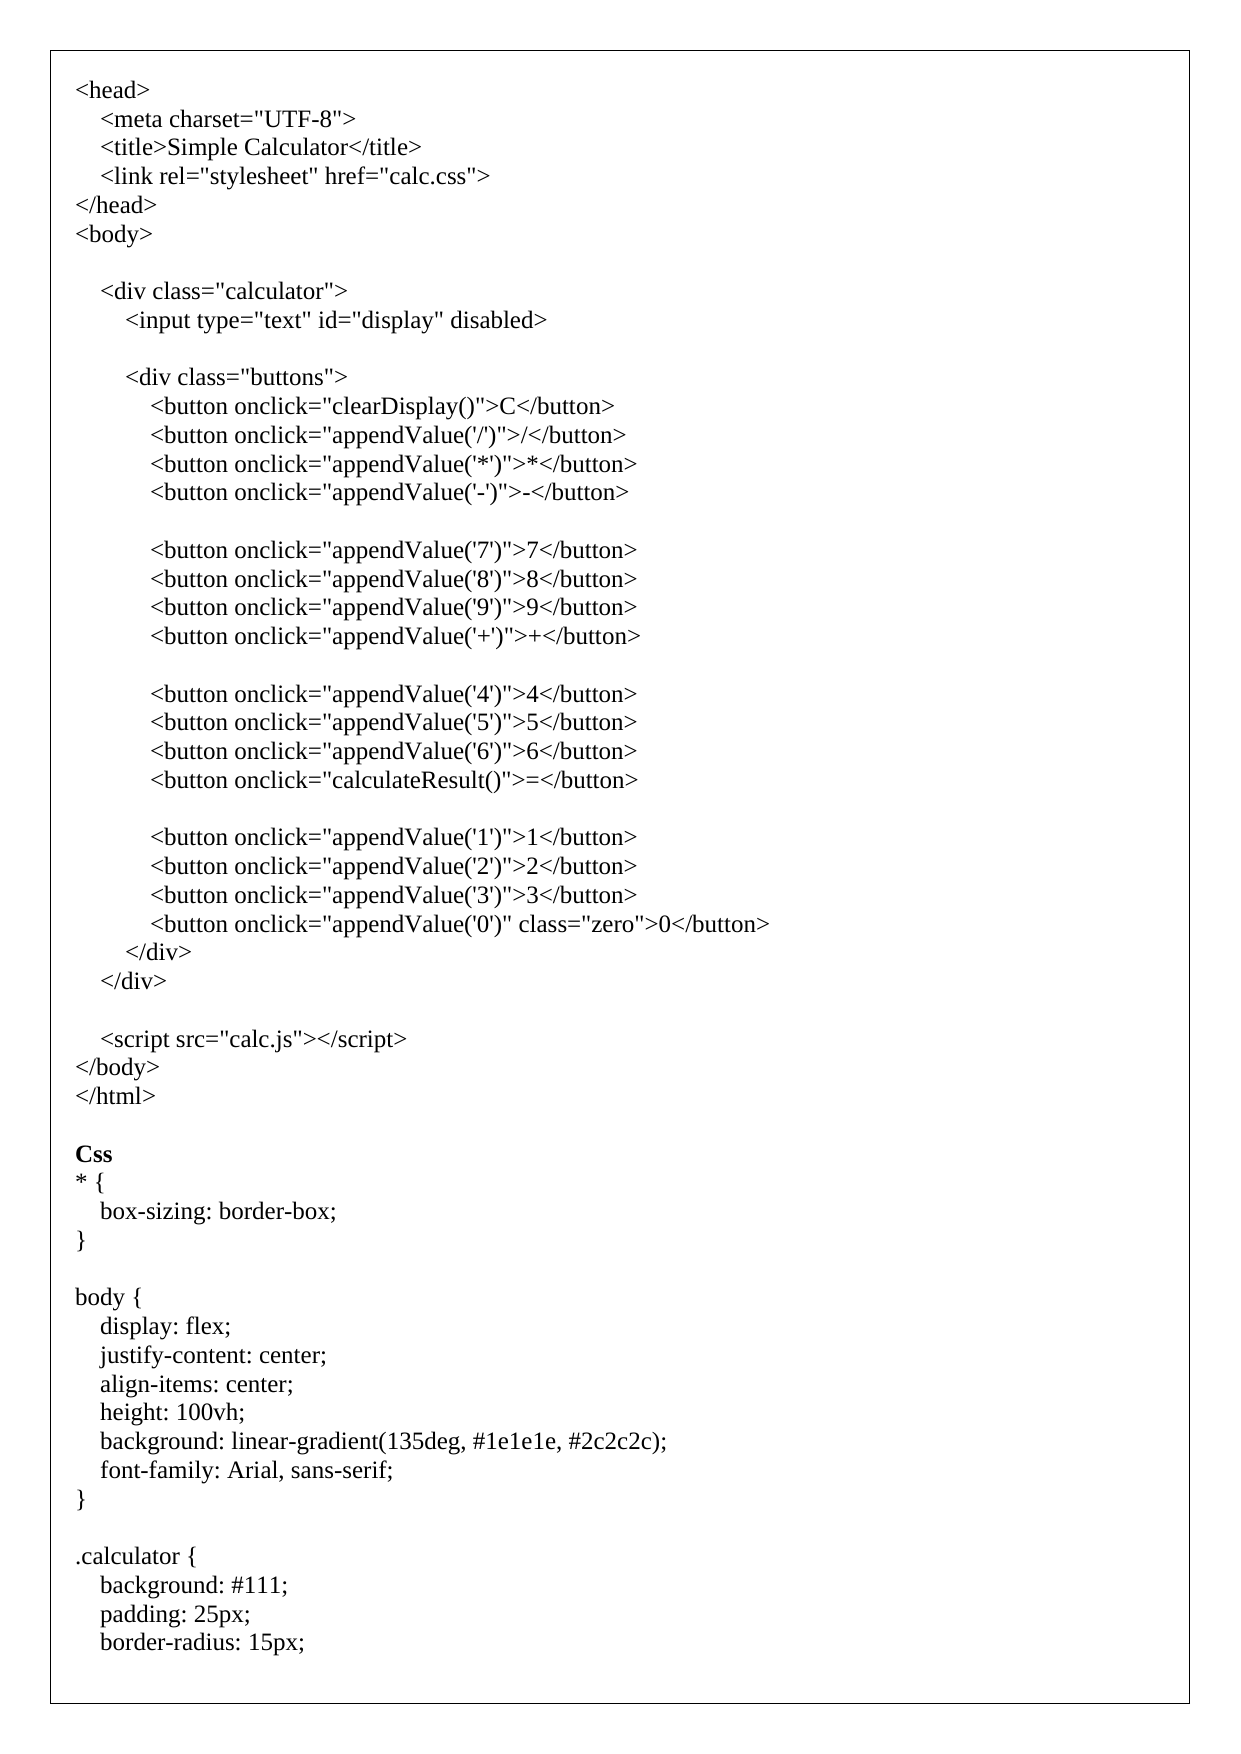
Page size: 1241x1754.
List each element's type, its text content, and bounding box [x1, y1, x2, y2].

text <button onclick="appendValue('4')">4</button> [75, 679, 1165, 707]
text <button onclick="appendValue('+')">+</button> [75, 621, 1165, 650]
text <button onclick="appendValue('2')">2</button> [75, 851, 1165, 880]
text </div> [75, 937, 1165, 966]
text <button onclick="clearDisplay()">C</button> [75, 391, 1165, 420]
text padding: 25px; [75, 1599, 1165, 1627]
text <button onclick="calculateResult()">=</button> [75, 765, 1165, 794]
text box-sizing: border-box; [75, 1196, 1165, 1225]
text } [75, 1484, 1165, 1512]
text * { [75, 1167, 1165, 1196]
text .calculator { [75, 1541, 1165, 1570]
text <button onclick="appendValue('5')">5</button> [75, 707, 1165, 736]
text background: #111; [75, 1570, 1165, 1599]
text align-items: center; [75, 1369, 1165, 1397]
text <title>Simple Calculator</title> [75, 132, 1165, 161]
text <script src="calc.js"></script> [75, 1024, 1165, 1052]
text <button onclick="appendValue('6')">6</button> [75, 736, 1165, 765]
text </div> [75, 966, 1165, 995]
text <button onclick="appendValue('8')">8</button> [75, 564, 1165, 592]
text justify-content: center; [75, 1340, 1165, 1369]
text </html> [75, 1081, 1165, 1110]
text background: linear-gradient(135deg, #1e1e1e, #2c2c2c); [75, 1426, 1165, 1455]
text font-family: Arial, sans-serif; [75, 1455, 1165, 1484]
text <meta charset="UTF-8"> [75, 104, 1165, 132]
text display: flex; [75, 1311, 1165, 1340]
text body { [75, 1282, 1165, 1311]
text height: 100vh; [75, 1397, 1165, 1426]
text Css [75, 1139, 1165, 1167]
text <button onclick="appendValue('9')">9</button> [75, 592, 1165, 621]
text <div class="buttons"> [75, 362, 1165, 391]
text <button onclick="appendValue('1')">1</button> [75, 822, 1165, 851]
text border-radius: 15px; [75, 1627, 1165, 1656]
text <body> [75, 219, 1165, 247]
text <button onclick="appendValue('*')">*</button> [75, 449, 1165, 477]
text <input type="text" id="display" disabled> [75, 305, 1165, 334]
text <button onclick="appendValue('7')">7</button> [75, 535, 1165, 564]
text <button onclick="appendValue('-')">-</button> [75, 477, 1165, 506]
text <button onclick="appendValue('0')" class="zero">0</button> [75, 909, 1165, 937]
text </head> [75, 190, 1165, 219]
text <head> [75, 75, 1165, 104]
text <link rel="stylesheet" href="calc.css"> [75, 161, 1165, 190]
text <div class="calculator"> [75, 276, 1165, 305]
text <button onclick="appendValue('/')">/</button> [75, 420, 1165, 449]
text <button onclick="appendValue('3')">3</button> [75, 880, 1165, 909]
text </body> [75, 1052, 1165, 1081]
text } [75, 1225, 1165, 1254]
